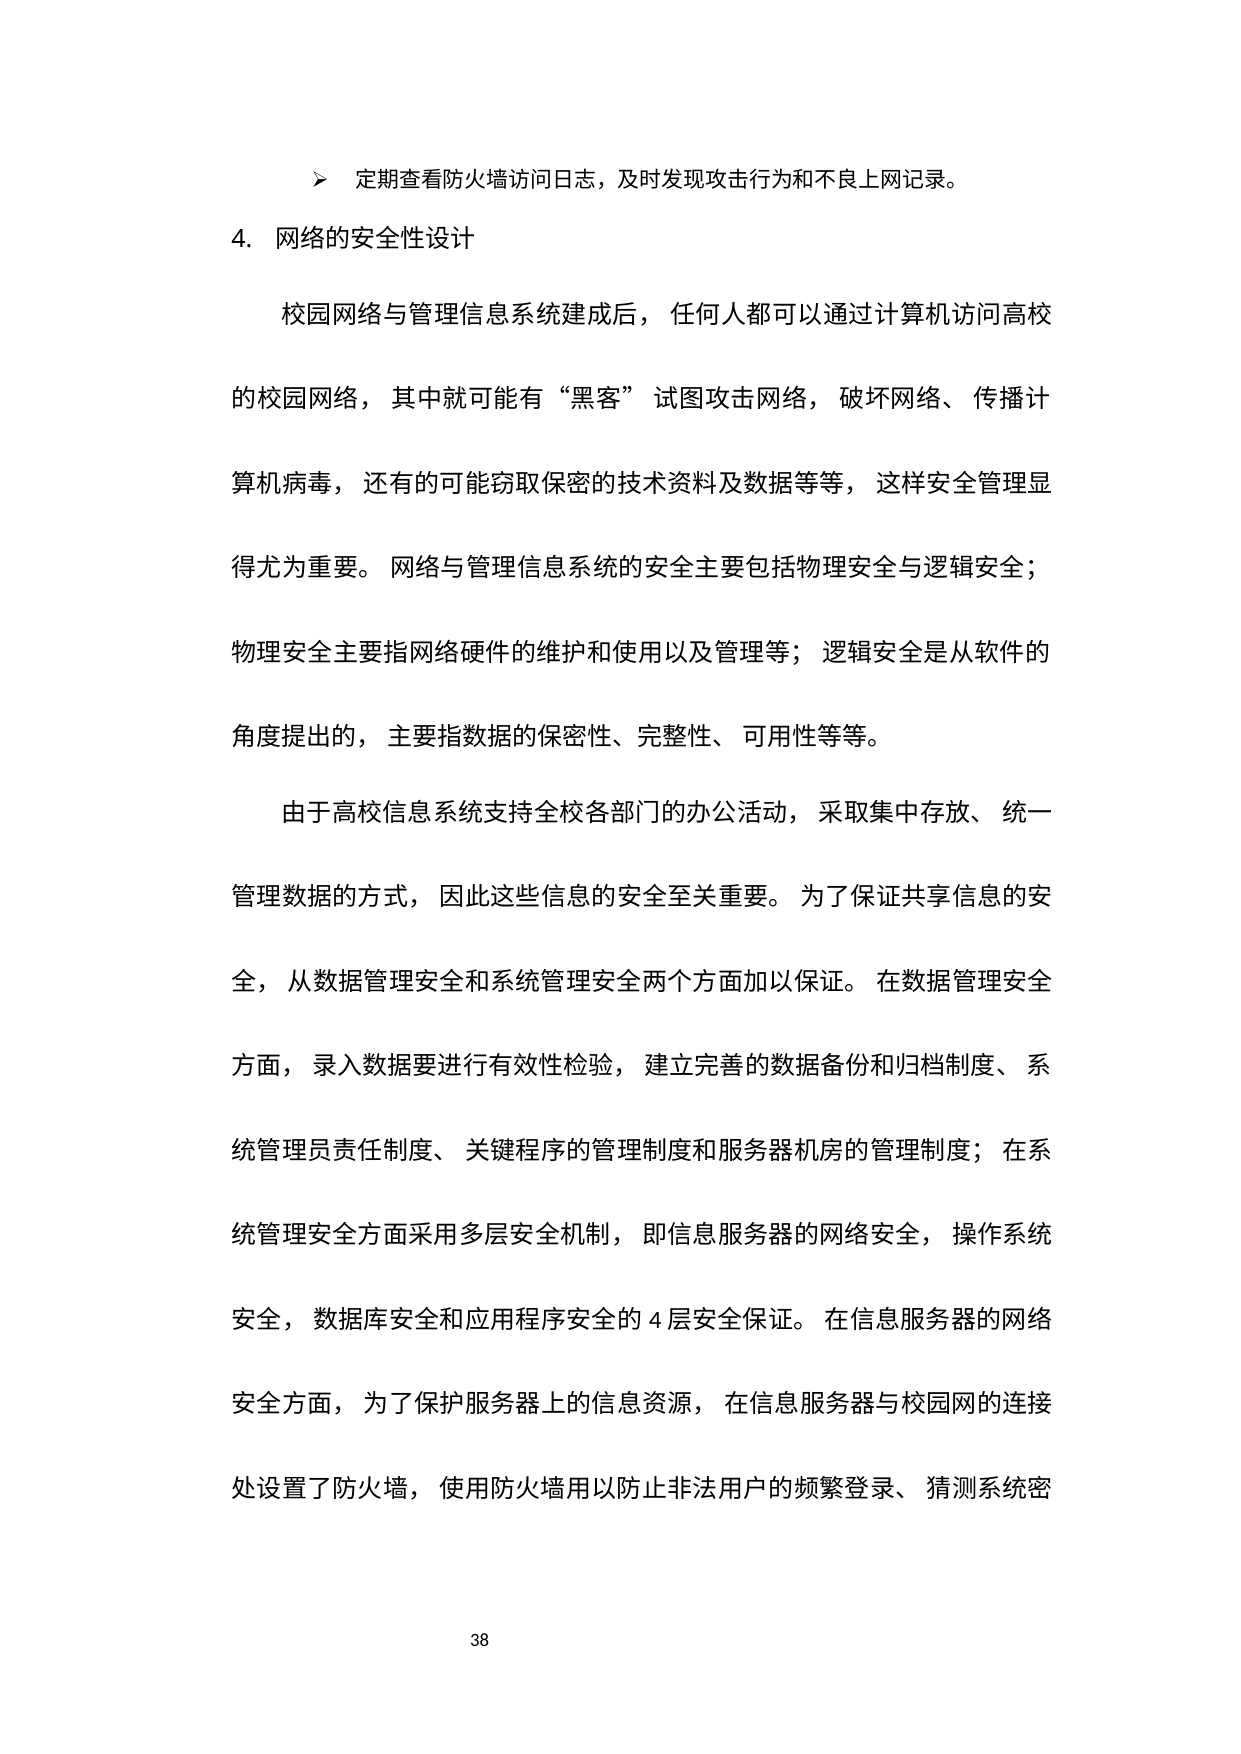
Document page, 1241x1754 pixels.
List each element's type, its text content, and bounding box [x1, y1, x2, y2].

text 校园网络与管理信息系统建成后， 任何人都可以通过计算机访问高校的校园网络， 其中就可能有“黑客” 试图攻击网络， 破坏网络、 传播计算机病毒， 还有的可能窃取保密的技术资料及数据等等， 这样安全管理显得尤为重要。 网络与管理信息系统的安全主要包括物理安全与逻辑安全； 物理安全主要指网络硬件的维护和使用以及管理等； 逻辑安全是从软件的角度提出的， 主要指数据的保密性、完整性、 可用性等等。 [231, 280, 1053, 767]
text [231, 778, 1053, 1519]
list 网络的安全性设计 [231, 204, 1053, 269]
list 定期查看防火墙访问日志，及时发现攻击行为和不良上网记录。 [311, 162, 1053, 194]
